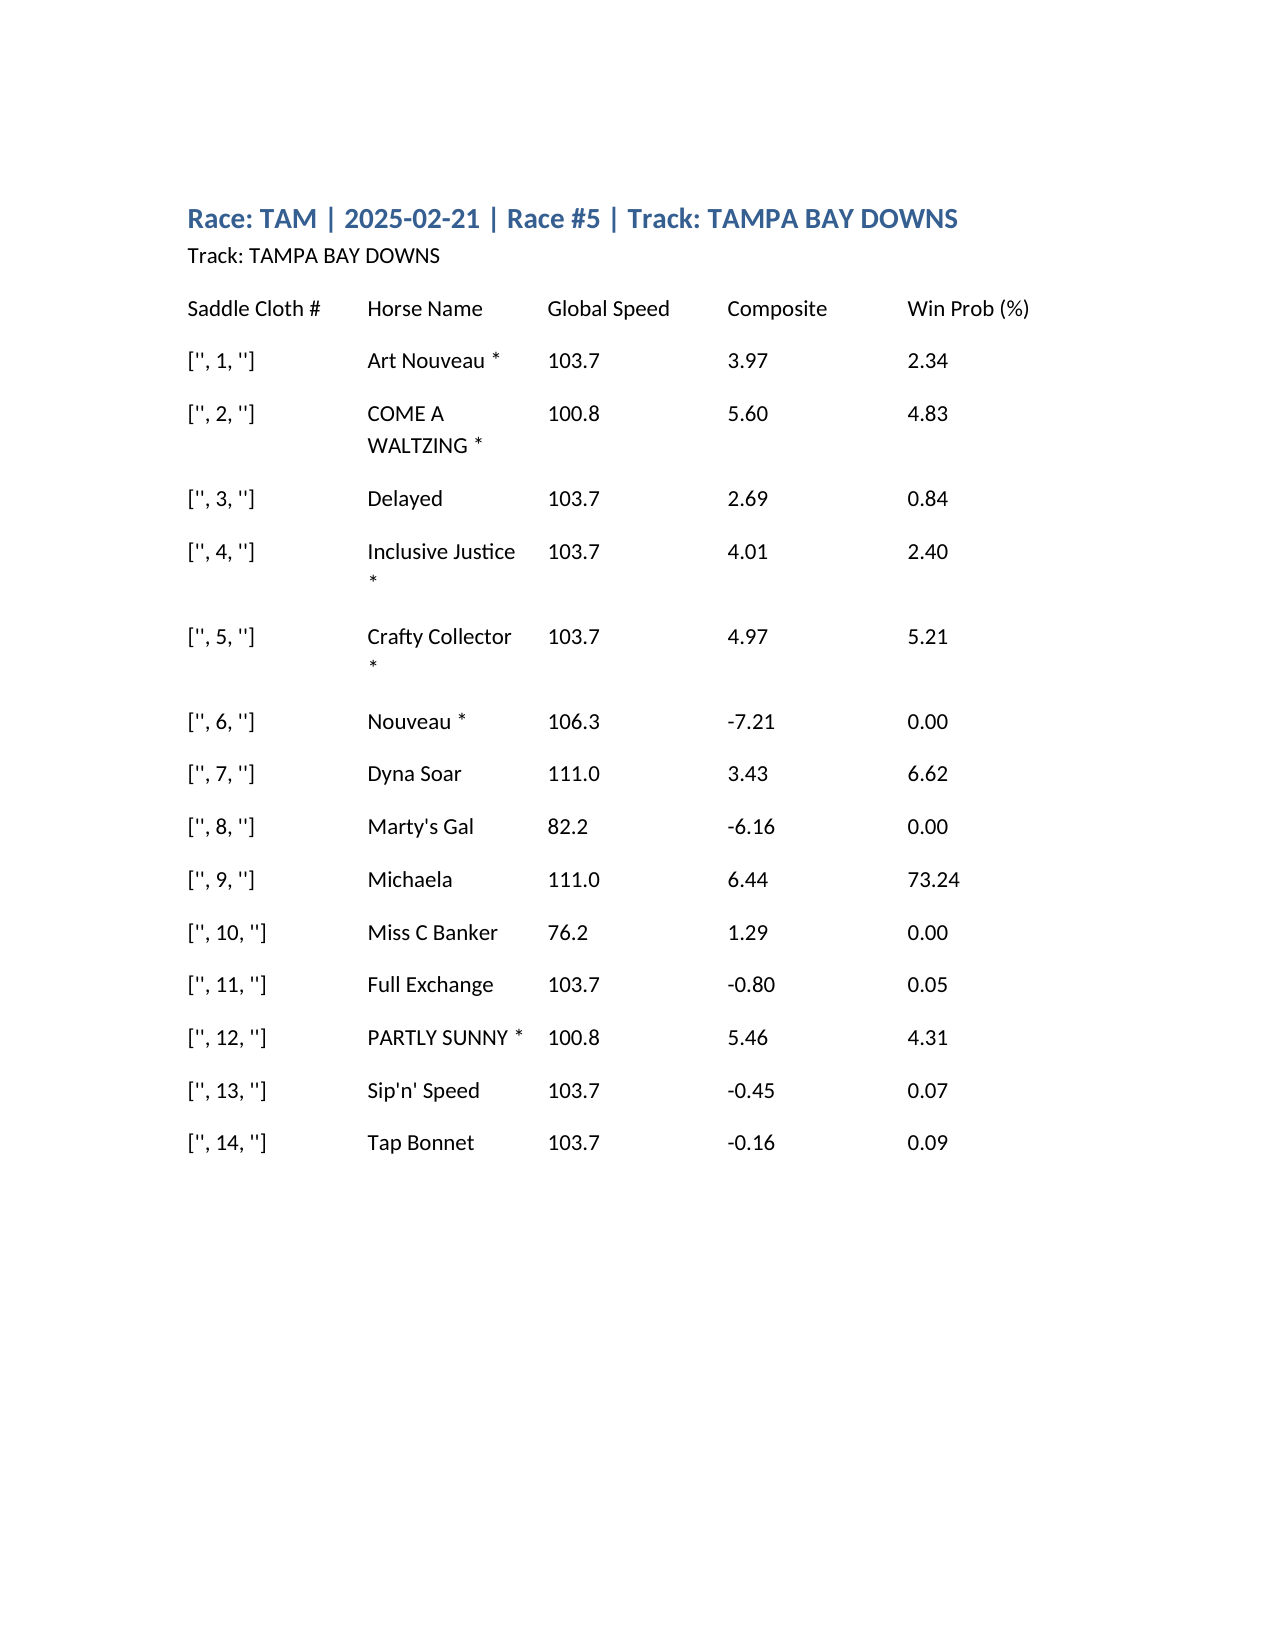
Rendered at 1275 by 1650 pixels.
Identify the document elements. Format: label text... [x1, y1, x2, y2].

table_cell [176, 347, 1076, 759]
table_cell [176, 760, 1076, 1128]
subtitle Race: TAM | 2025-02-21 | Race #5 | Track: TAMPA BAY DOWNS [187, 200, 1087, 236]
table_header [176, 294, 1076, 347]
text Track: TAMPA BAY DOWNS [187, 241, 1087, 269]
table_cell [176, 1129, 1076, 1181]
